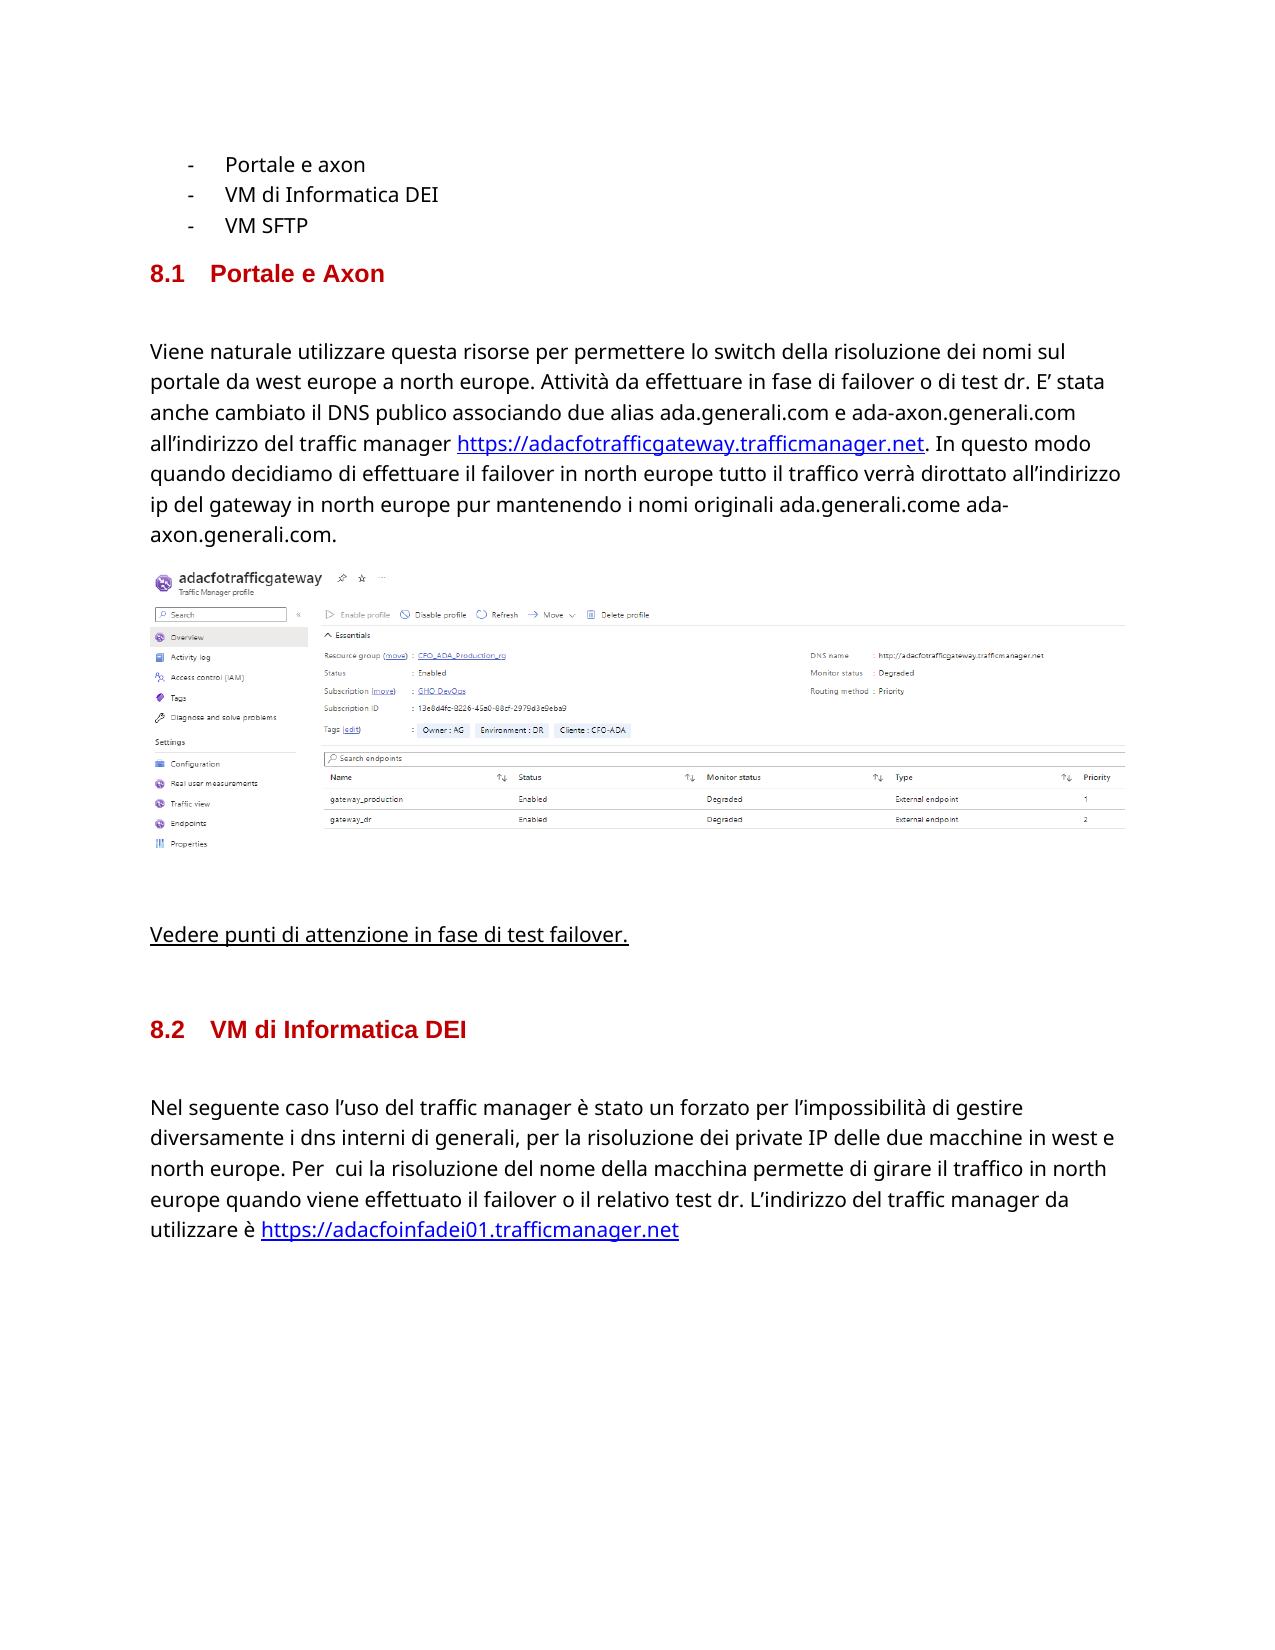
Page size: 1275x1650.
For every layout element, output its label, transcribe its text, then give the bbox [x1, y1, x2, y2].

text Vedere punti di attenzione in fase di test failover. [150, 920, 1125, 948]
list Portale e axon [187, 150, 1125, 178]
list VM SFTP [187, 211, 1125, 240]
list VM di Informatica DEI [187, 181, 1125, 209]
subtitle Portale e Axon [150, 258, 1125, 287]
subtitle VM di Informatica DEI [150, 1014, 1125, 1043]
picture [150, 567, 1125, 854]
text Viene naturale utilizzare questa risorse per permettere lo switch della risoluzione dei nomi sul portale da west europe a north europe. Attività da effettuare in fase di failover o di test dr. E’ stata anche cambiato il DNS publico associando due alias ada.generali.com e ada-axon.generali.com all’indirizzo del traffic manager https://adacfotrafficgateway.trafficmanager.net. In questo modo quando decidiamo di effettuare il failover in north europe tutto il traffico verrà dirottato all’indirizzo ip del gateway in north europe pur mantenendo i nomi originali ada.generali.come ada-axon.generali.com. [150, 337, 1125, 549]
text Nel seguente caso l’uso del traffic manager è stato un forzato per l’impossibilità di gestire diversamente i dns interni di generali, per la risoluzione dei private IP delle due macchine in west e north europe. Per cui la risoluzione del nome della macchina permette di girare il traffico in north europe quando viene effettuato il failover o il relativo test dr. L’indirizzo del traffic manager da utilizzare è https://adacfoinfadei01.trafficmanager.net [150, 1093, 1125, 1244]
